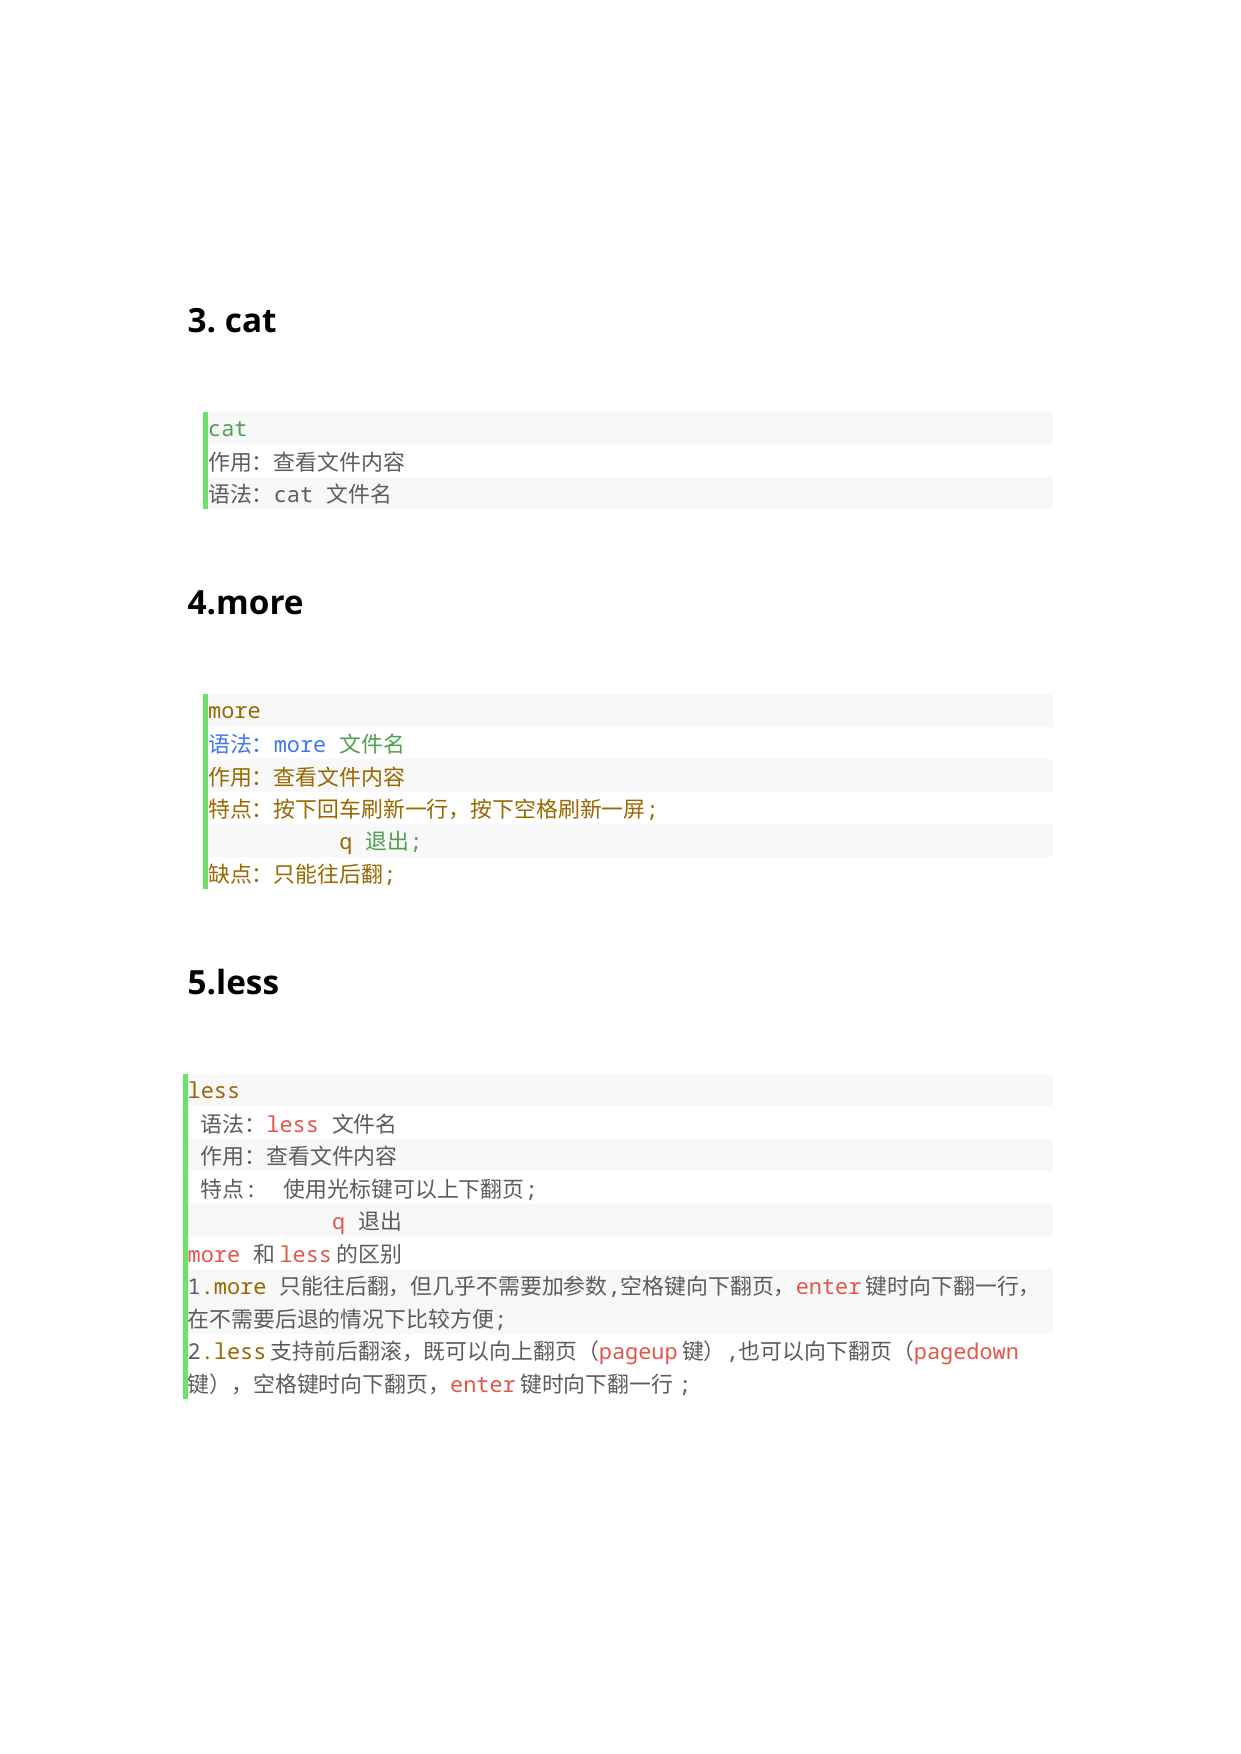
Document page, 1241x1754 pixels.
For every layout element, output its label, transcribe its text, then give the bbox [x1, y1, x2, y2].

text 特点：按下回车刷新一行，按下空格刷新一屏; [208, 792, 1053, 824]
text more 和less的区别 [188, 1236, 1053, 1269]
text 语法：cat 文件名 [208, 477, 1053, 509]
subtitle 3. cat [187, 287, 1053, 352]
text less [188, 1074, 1053, 1106]
text 2.less支持前后翻滚，既可以向上翻页（pageup键）,也可以向下翻页（pagedown键），空格键时向下翻页，enter键时向下翻一行 ; [188, 1334, 1053, 1399]
text 作用：查看文件内容 [208, 444, 1053, 477]
text 特点: 使用光标键可以上下翻页; [188, 1171, 1053, 1204]
subtitle 4.more [187, 569, 1053, 634]
text 缺点：只能往后翻; [208, 857, 1053, 889]
text cat [208, 412, 1053, 444]
subtitle 5.less [187, 949, 1053, 1014]
text 语法：more 文件名 [208, 727, 1053, 759]
text 语法：less 文件名 [188, 1106, 1053, 1139]
text q 退出 [188, 1204, 1053, 1236]
text 作用：查看文件内容 [208, 759, 1053, 792]
text q 退出; [208, 824, 1053, 857]
text 1.more 只能往后翻，但几乎不需要加参数,空格键向下翻页，enter键时向下翻一行，在不需要后退的情况下比较方便; [188, 1269, 1053, 1334]
text more [208, 694, 1053, 727]
text 作用：查看文件内容 [188, 1139, 1053, 1171]
